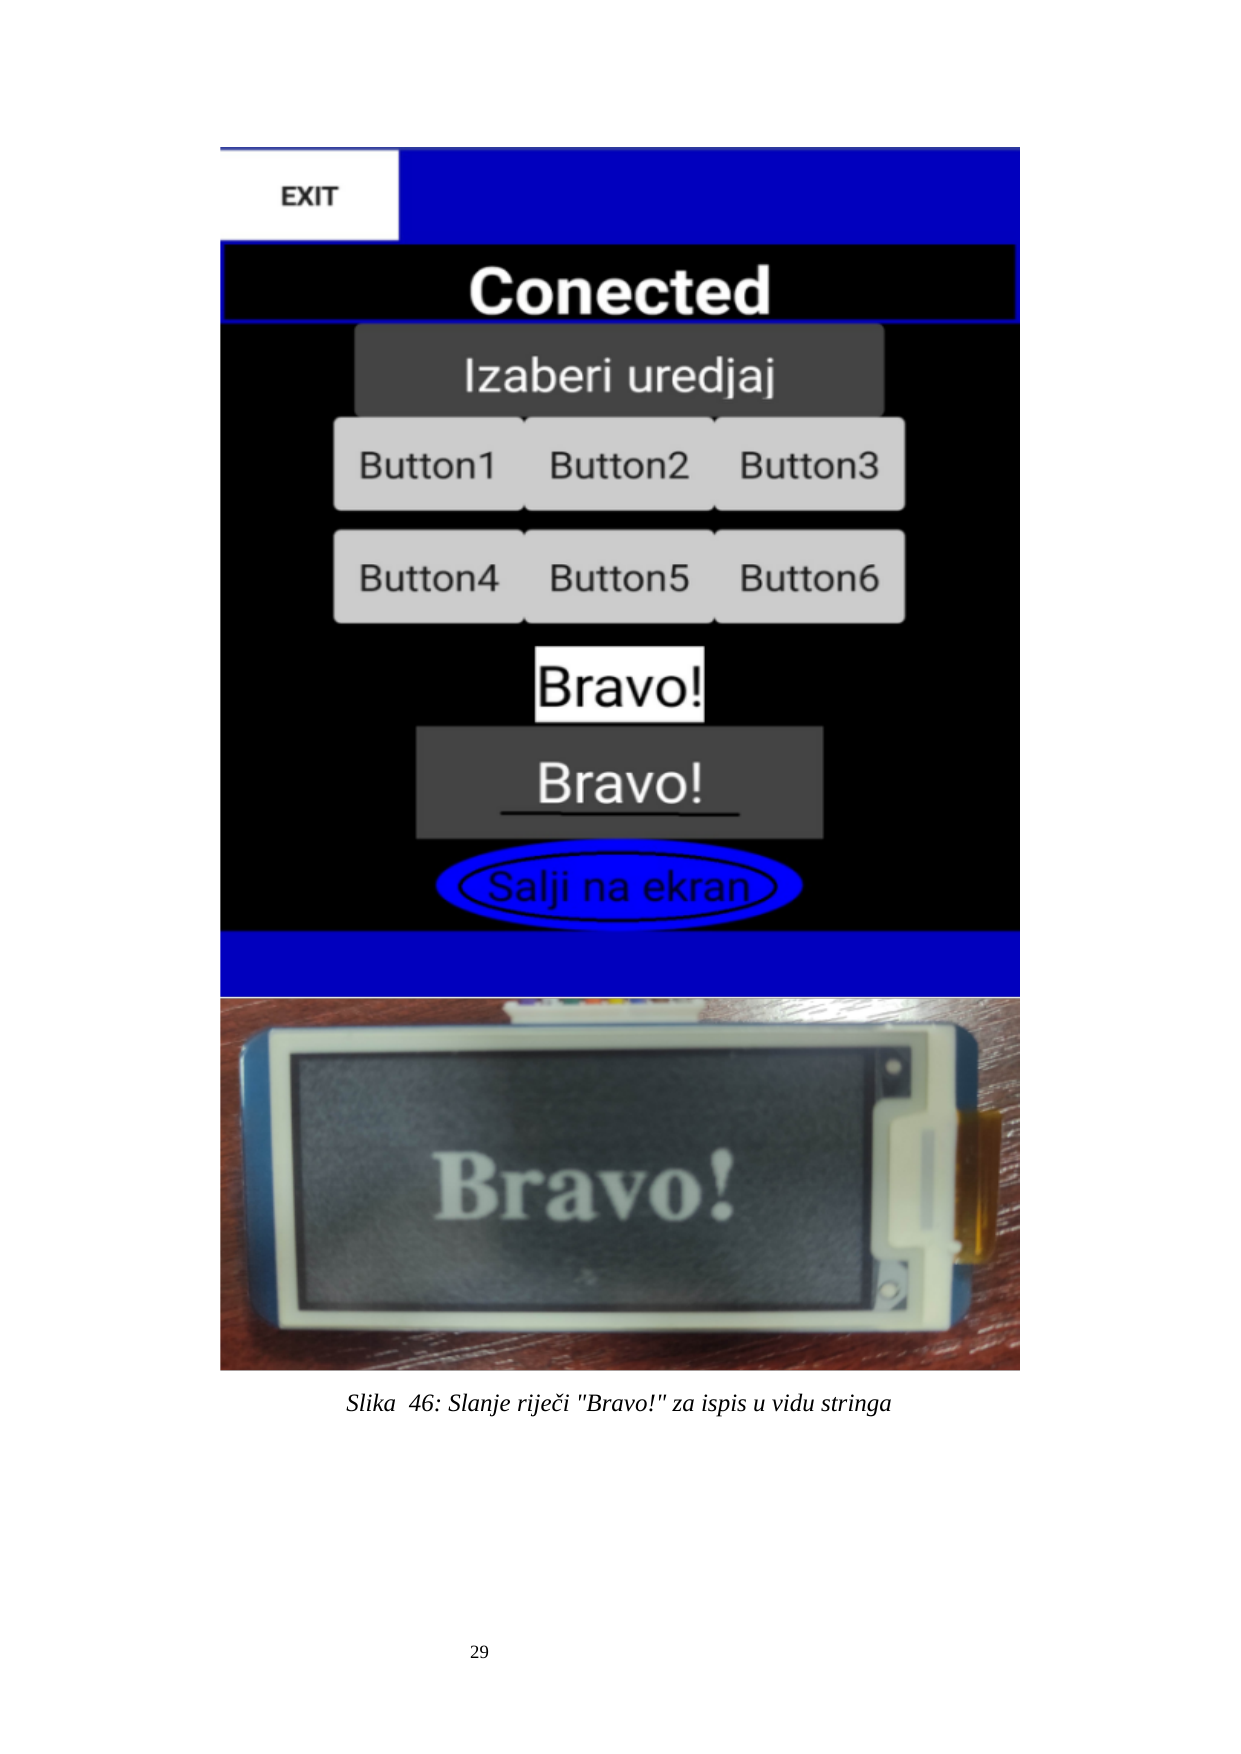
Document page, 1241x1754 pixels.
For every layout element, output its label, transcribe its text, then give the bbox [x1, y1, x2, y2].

list Slika 46: Slanje riječi "Bravo!" za ispis u vidu stringa [147, 1388, 1093, 1417]
picture [220, 147, 1020, 1372]
